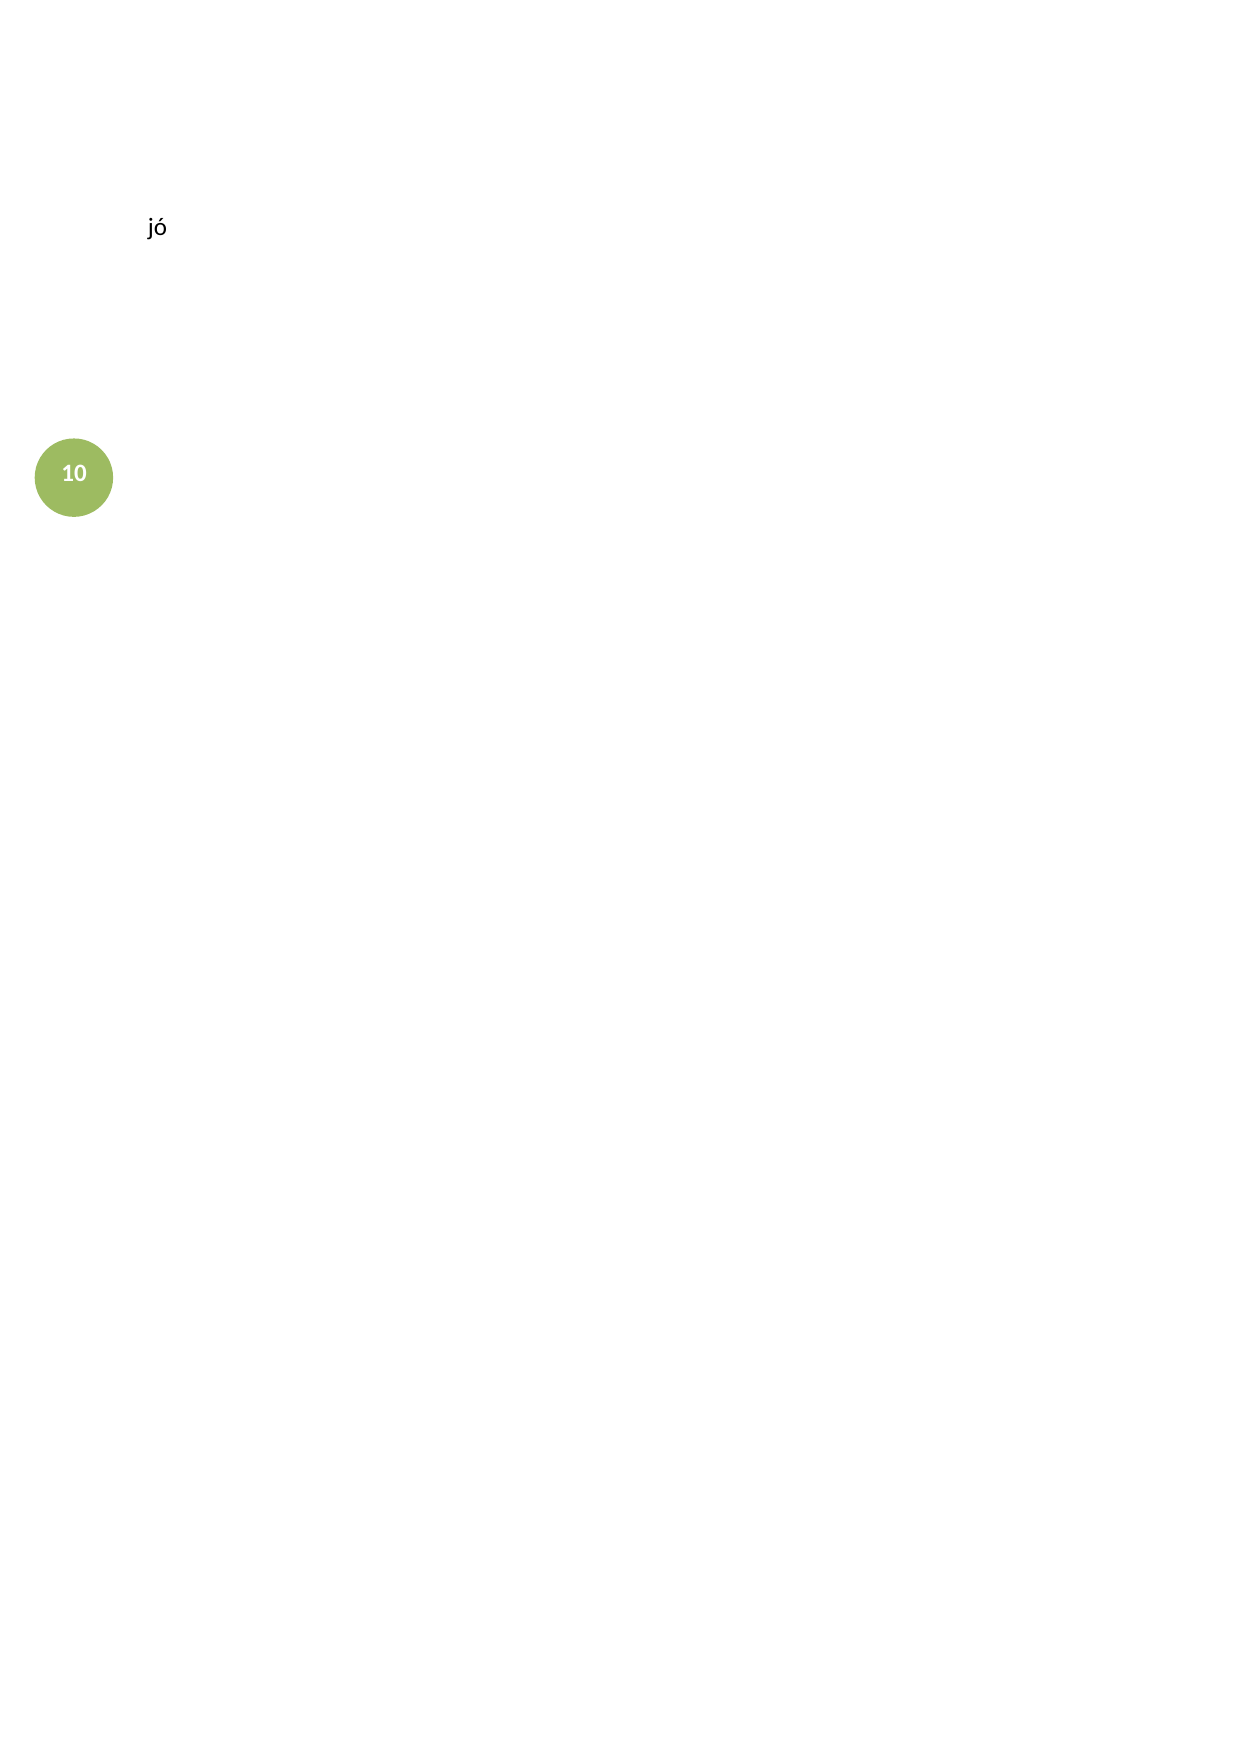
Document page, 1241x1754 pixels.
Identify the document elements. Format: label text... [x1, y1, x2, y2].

text jó [148, 211, 1092, 242]
